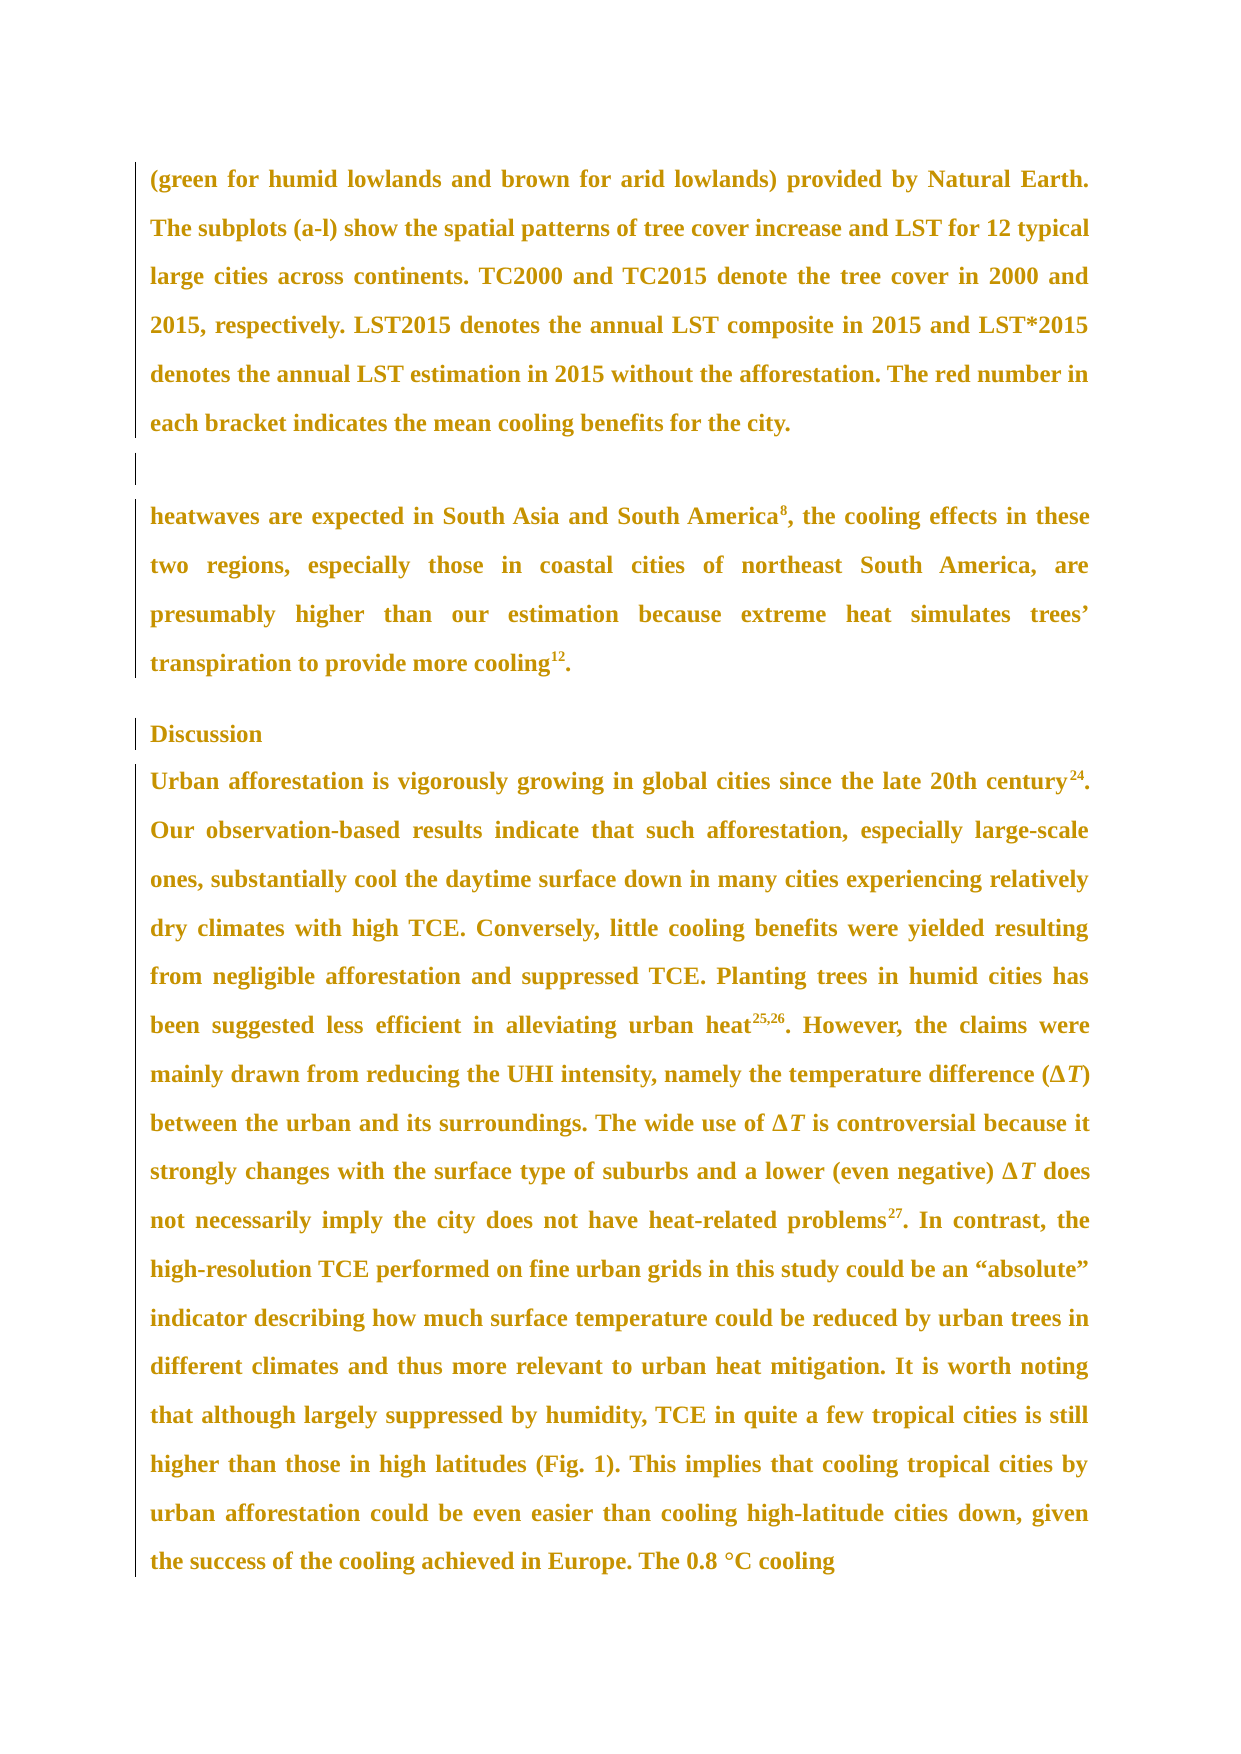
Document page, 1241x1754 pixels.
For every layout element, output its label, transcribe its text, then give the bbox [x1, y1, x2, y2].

subtitle Discussion [150, 718, 1090, 750]
text heatwaves are expected in South Asia and South America8, the cooling effects in these two regions, especially those in coastal cities of northeast South America, are presumably higher than our estimation because extreme heat simulates trees’ transpiration to provide more cooling12. [150, 499, 1090, 678]
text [150, 162, 1090, 438]
text Urban afforestation is vigorously growing in global cities since the late 20th century24. Our observation-based results indicate that such afforestation, especially large-scale ones, substantially cool the daytime surface down in many cities experiencing relatively dry climates with high TCE. Conversely, little cooling benefits were yielded resulting from negligible afforestation and suppressed TCE. Planting trees in humid cities has been suggested less efficient in alleviating urban heat25,26. However, the claims were mainly drawn from reducing the UHI intensity, namely the temperature difference (∆T) between the urban and its surroundings. The wide use of ∆T is controversial because it strongly changes with the surface type of suburbs and a lower (even negative) ∆T does not necessarily imply the city does not have heat-related problems27. In contrast, the high-resolution TCE performed on fine urban grids in this study could be an “absolute” indicator describing how much surface temperature could be reduced by urban trees in different climates and thus more relevant to urban heat mitigation. It is worth noting that although largely suppressed by humidity, TCE in quite a few tropical cities is still higher than those in high latitudes (Fig. 1). This implies that cooling tropical cities by urban afforestation could be even easier than cooling high-latitude cities down, given the success of the cooling achieved in Europe. The 0.8 °C cooling [150, 764, 1090, 1577]
